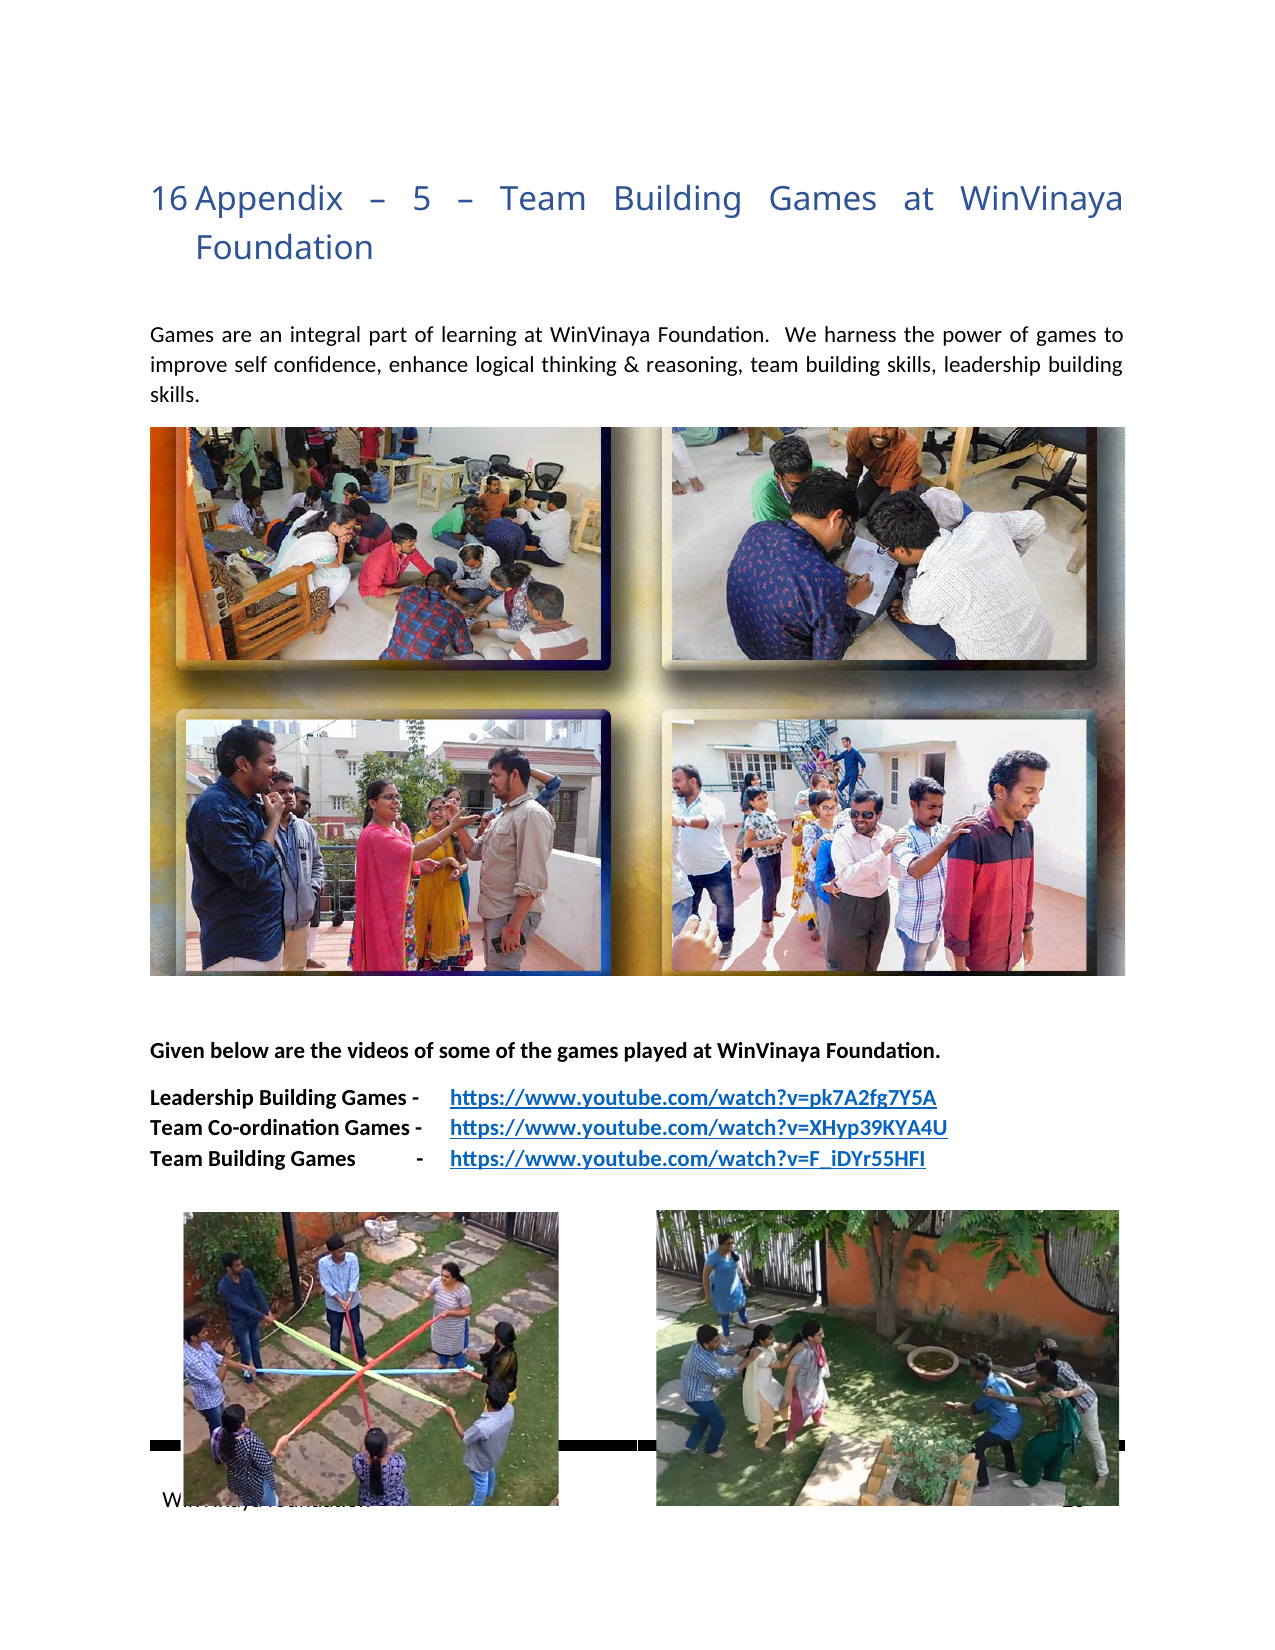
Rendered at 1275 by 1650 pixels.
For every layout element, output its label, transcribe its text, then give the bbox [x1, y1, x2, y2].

picture [150, 427, 1125, 976]
text Leadership Building Games - https://www.youtube.com/watch?v=pk7A2fg7Y5A Team Co-ordination Games - https://www.youtube.com/watch?v=XHyp39KYA4U Team Building Games - https://www.youtube.com/watch?v=F_iDYr55HFI [150, 1083, 1125, 1172]
subtitle Appendix – 5 – Team Building Games at WinVinaya Foundation [150, 175, 1125, 269]
text Games are an integral part of learning at WinVinaya Foundation. We harness the power of games to improve self confidence, enhance logical thinking & reasoning, team building skills, leadership building skills. [150, 320, 1125, 408]
picture [656, 1209, 1120, 1506]
text Given below are the videos of some of the games played at WinVinaya Foundation. [150, 1036, 1125, 1064]
picture [180, 1212, 559, 1506]
